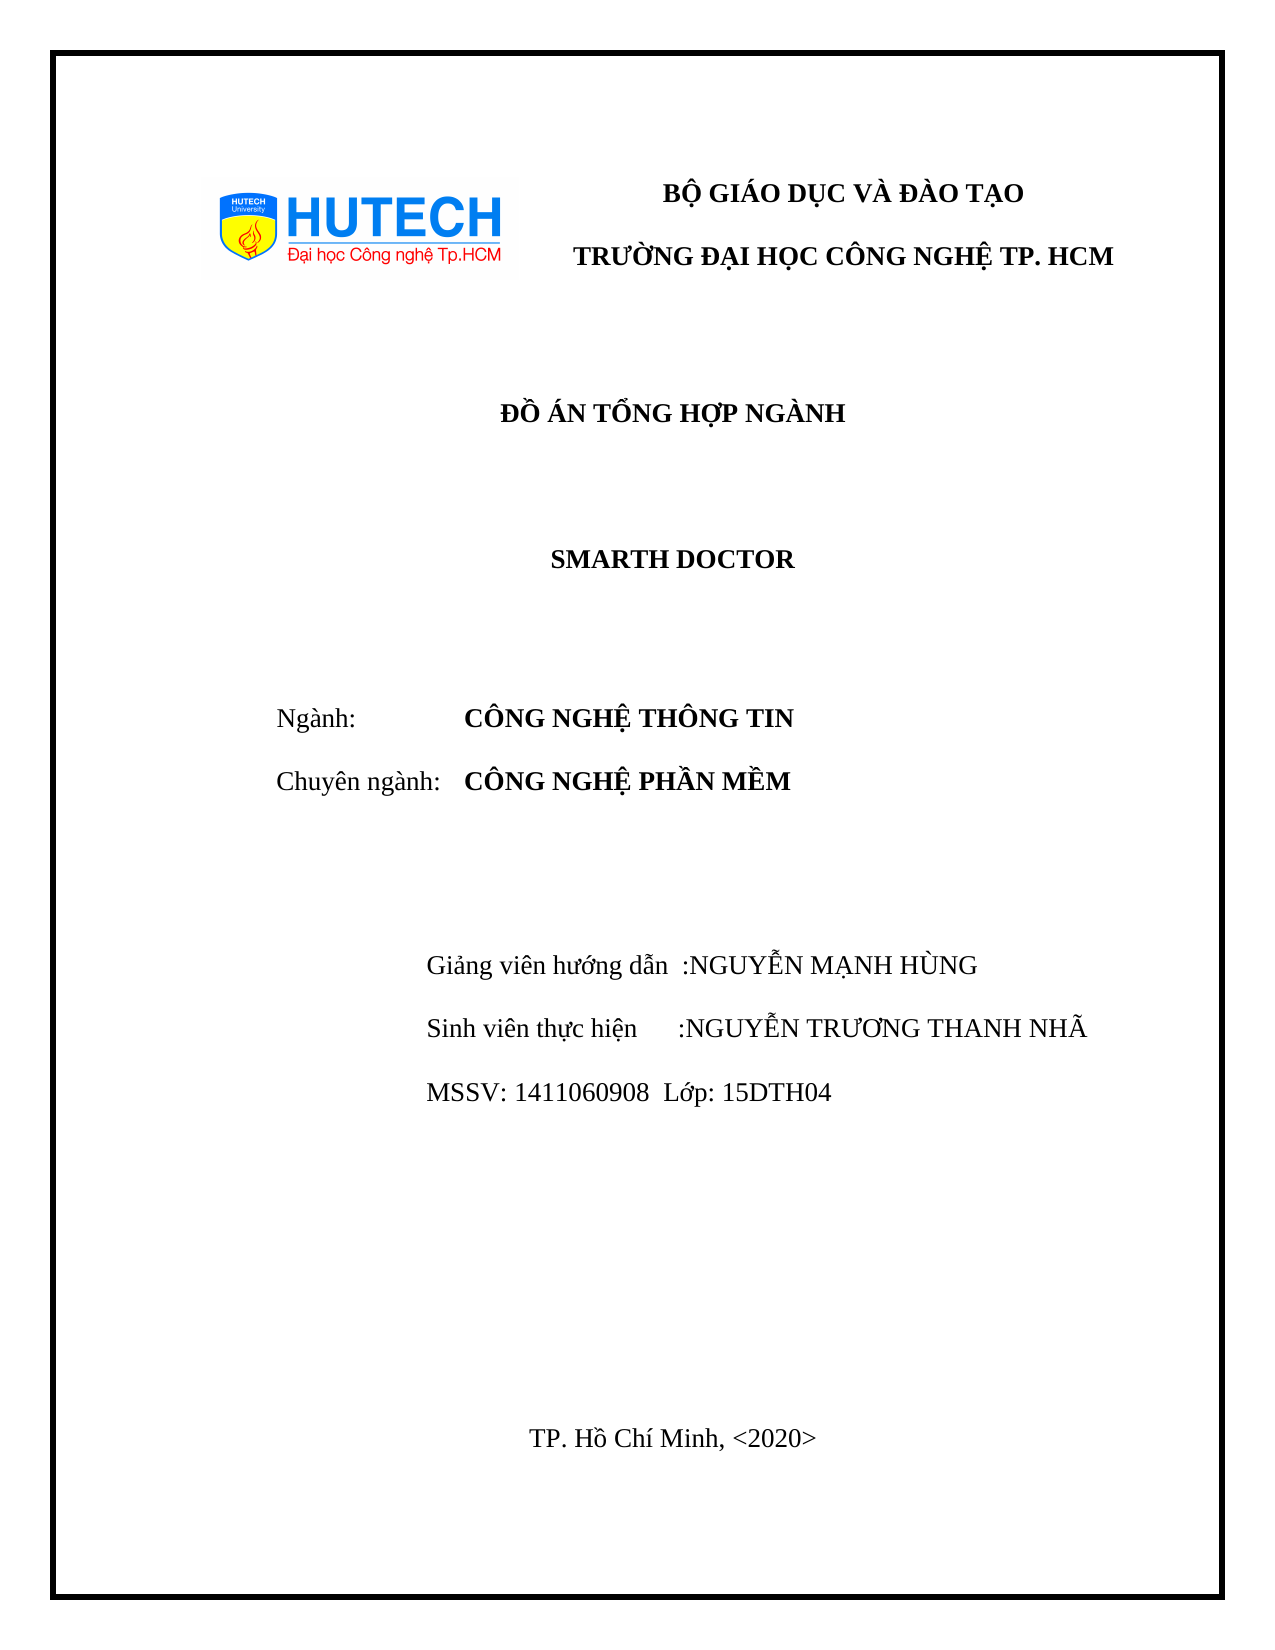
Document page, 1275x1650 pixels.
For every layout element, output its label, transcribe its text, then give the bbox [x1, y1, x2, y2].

text ĐỒ ÁN TỔNG HỢP NGÀNH [189, 397, 1156, 428]
text Ngành: CÔNG NGHỆ THÔNG TIN [276, 702, 1156, 733]
text SMARTH DOCTOR [189, 543, 1156, 574]
text MSSV: 1411060908 Lớp: 15DTH04 [426, 1076, 1156, 1107]
text Giảng viên hướng dẫn :NGUYỄN MẠNH HÙNG [426, 949, 1156, 980]
table_header [189, 177, 531, 397]
text Sinh viên thực hiện :NGUYỄN TRƯƠNG THANH NHÃ [426, 1012, 1156, 1044]
text TP. Hồ Chí Minh, <2020> [189, 1422, 1156, 1454]
text Chuyên ngành: CÔNG NGHỆ PHẦN MỀM [276, 765, 1156, 796]
picture [200, 177, 520, 280]
table_header BỘ GIÁO DỤC VÀ ĐÀO TẠO TRƯỜNG ĐẠI HỌC CÔNG NGHỆ TP. HCM [531, 177, 1156, 397]
